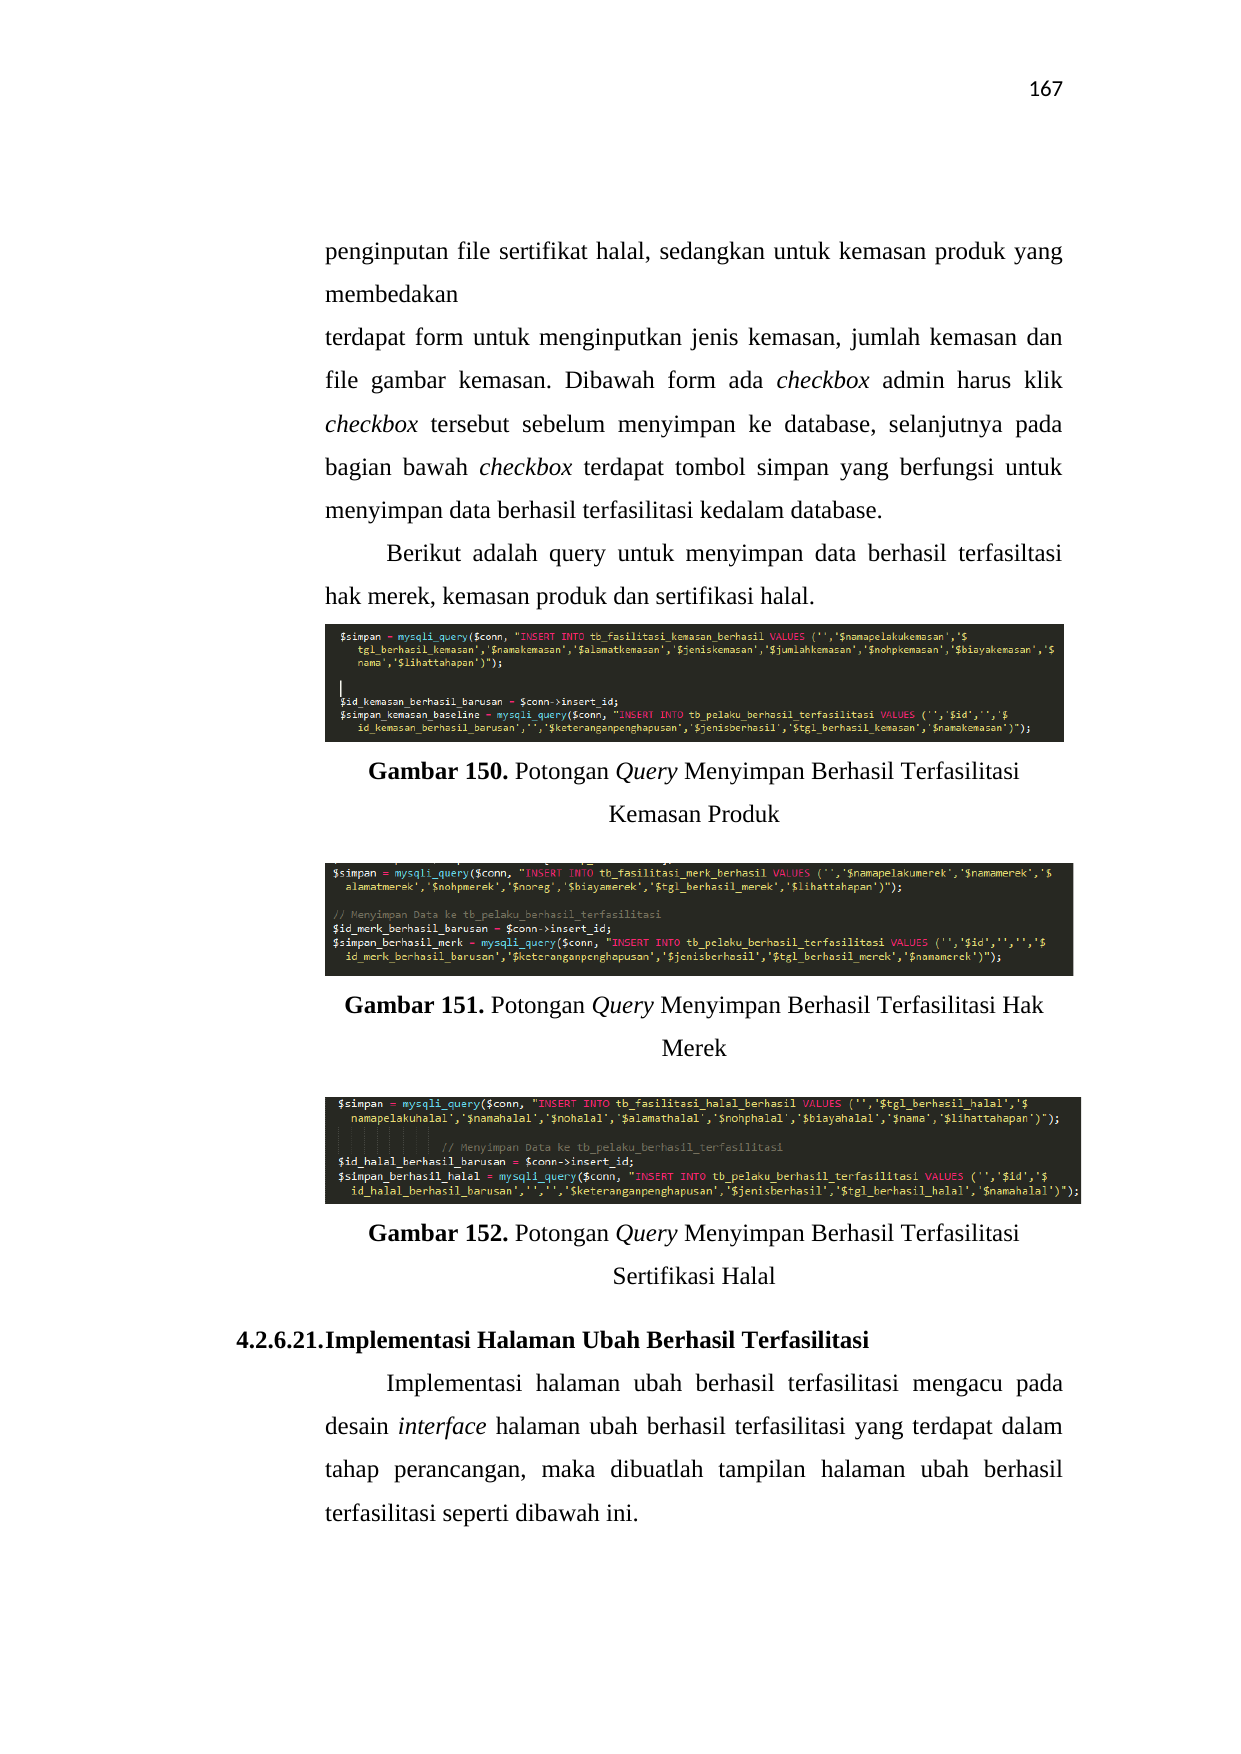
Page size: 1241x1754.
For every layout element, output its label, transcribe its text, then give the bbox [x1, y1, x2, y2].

subtitle Implementasi Halaman Ubah Berhasil Terfasilitasi [236, 1325, 1063, 1354]
picture [325, 863, 1074, 976]
list Implementasi halaman ubah berhasil terfasilitasi mengacu pada desain interface halaman ubah berhasil terfasilitasi yang terdapat dalam tahap perancangan, maka dibuatlah tampilan halaman ubah berhasil terfasilitasi seperti dibawah ini. [325, 1368, 1063, 1526]
text Gambar 152. Potongan Query Menyimpan Berhasil Terfasilitasi Sertifikasi Halal [325, 1218, 1063, 1290]
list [325, 236, 1063, 308]
list terdapat form untuk menginputkan jenis kemasan, jumlah kemasan dan file gambar kemasan. Dibawah form ada checkbox admin harus klik checkbox tersebut sebelum menyimpan ke database, selanjutnya pada bagian bawah checkbox terdapat tombol simpan yang berfungsi untuk menyimpan data berhasil terfasilitasi kedalam database. [325, 322, 1063, 524]
picture [325, 1097, 1082, 1204]
text Gambar 151. Potongan Query Menyimpan Berhasil Terfasilitasi Hak Merek [325, 990, 1063, 1062]
list Berikut adalah query untuk menyimpan data berhasil terfasiltasi hak merek, kemasan produk dan sertifikasi halal. [325, 538, 1063, 610]
picture [325, 624, 1064, 742]
text Gambar 150. Potongan Query Menyimpan Berhasil Terfasilitasi Kemasan Produk [325, 756, 1063, 828]
